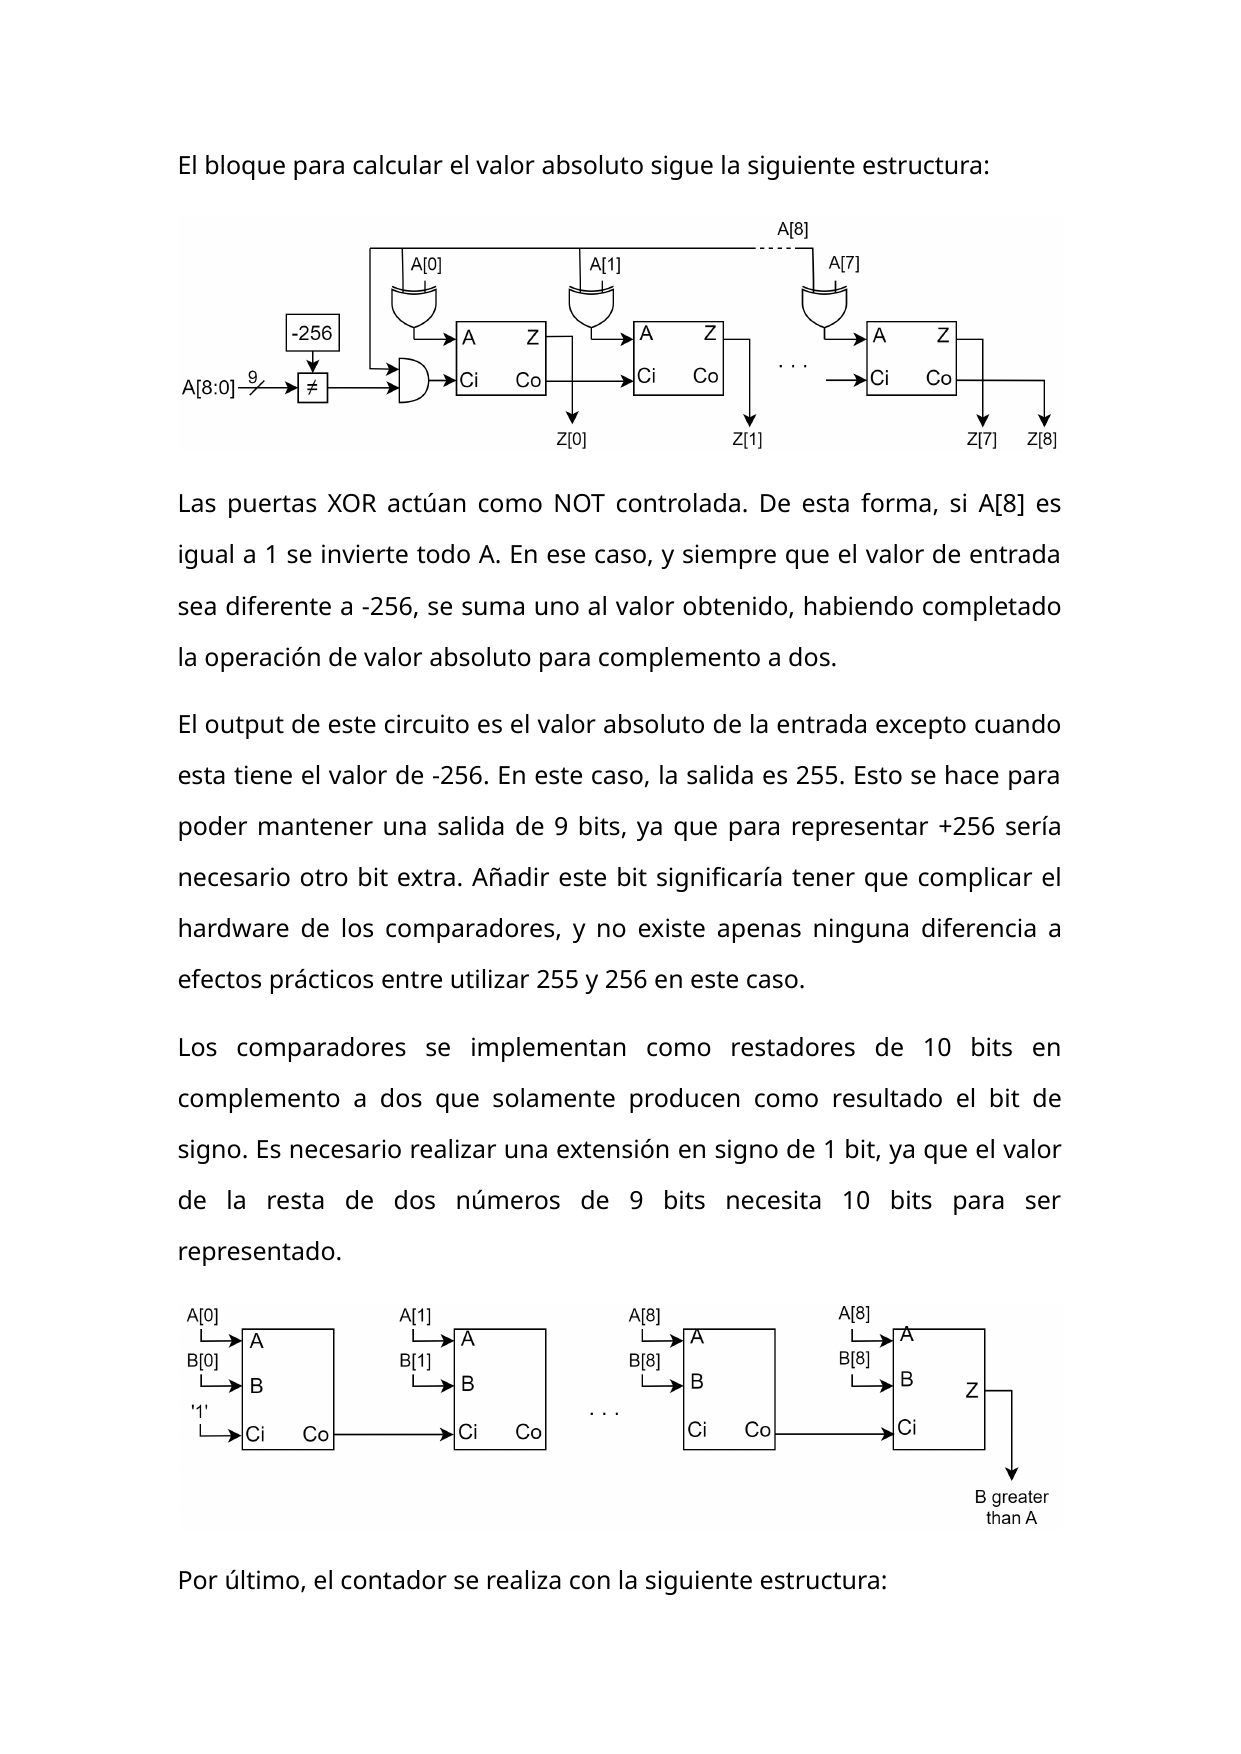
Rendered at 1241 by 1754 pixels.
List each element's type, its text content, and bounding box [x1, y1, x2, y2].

text Las puertas XOR actúan como NOT controlada. De esta forma, si A[8] es igual a 1 se invierte todo A. En ese caso, y siempre que el valor de entrada sea diferente a -256, se suma uno al valor obtenido, habiendo completado la operación de valor absoluto para complemento a dos. [177, 486, 1063, 673]
picture [177, 215, 1063, 453]
picture [177, 1301, 1063, 1530]
text Por último, el contador se realiza con la siguiente estructura: [177, 1563, 1063, 1597]
text El bloque para calcular el valor absoluto sigue la siguiente estructura: [177, 148, 1063, 182]
text Los comparadores se implementan como restadores de 10 bits en complemento a dos que solamente producen como resultado el bit de signo. Es necesario realizar una extensión en signo de 1 bit, ya que el valor de la resta de dos números de 9 bits necesita 10 bits para ser representado. [177, 1030, 1063, 1268]
text El output de este circuito es el valor absoluto de la entrada excepto cuando esta tiene el valor de -256. En este caso, la salida es 255. Esto se hace para poder mantener una salida de 9 bits, ya que para representar +256 sería necesario otro bit extra. Añadir este bit significaría tener que complicar el hardware de los comparadores, y no existe apenas ninguna diferencia a efectos prácticos entre utilizar 255 y 256 en este caso. [177, 707, 1063, 996]
